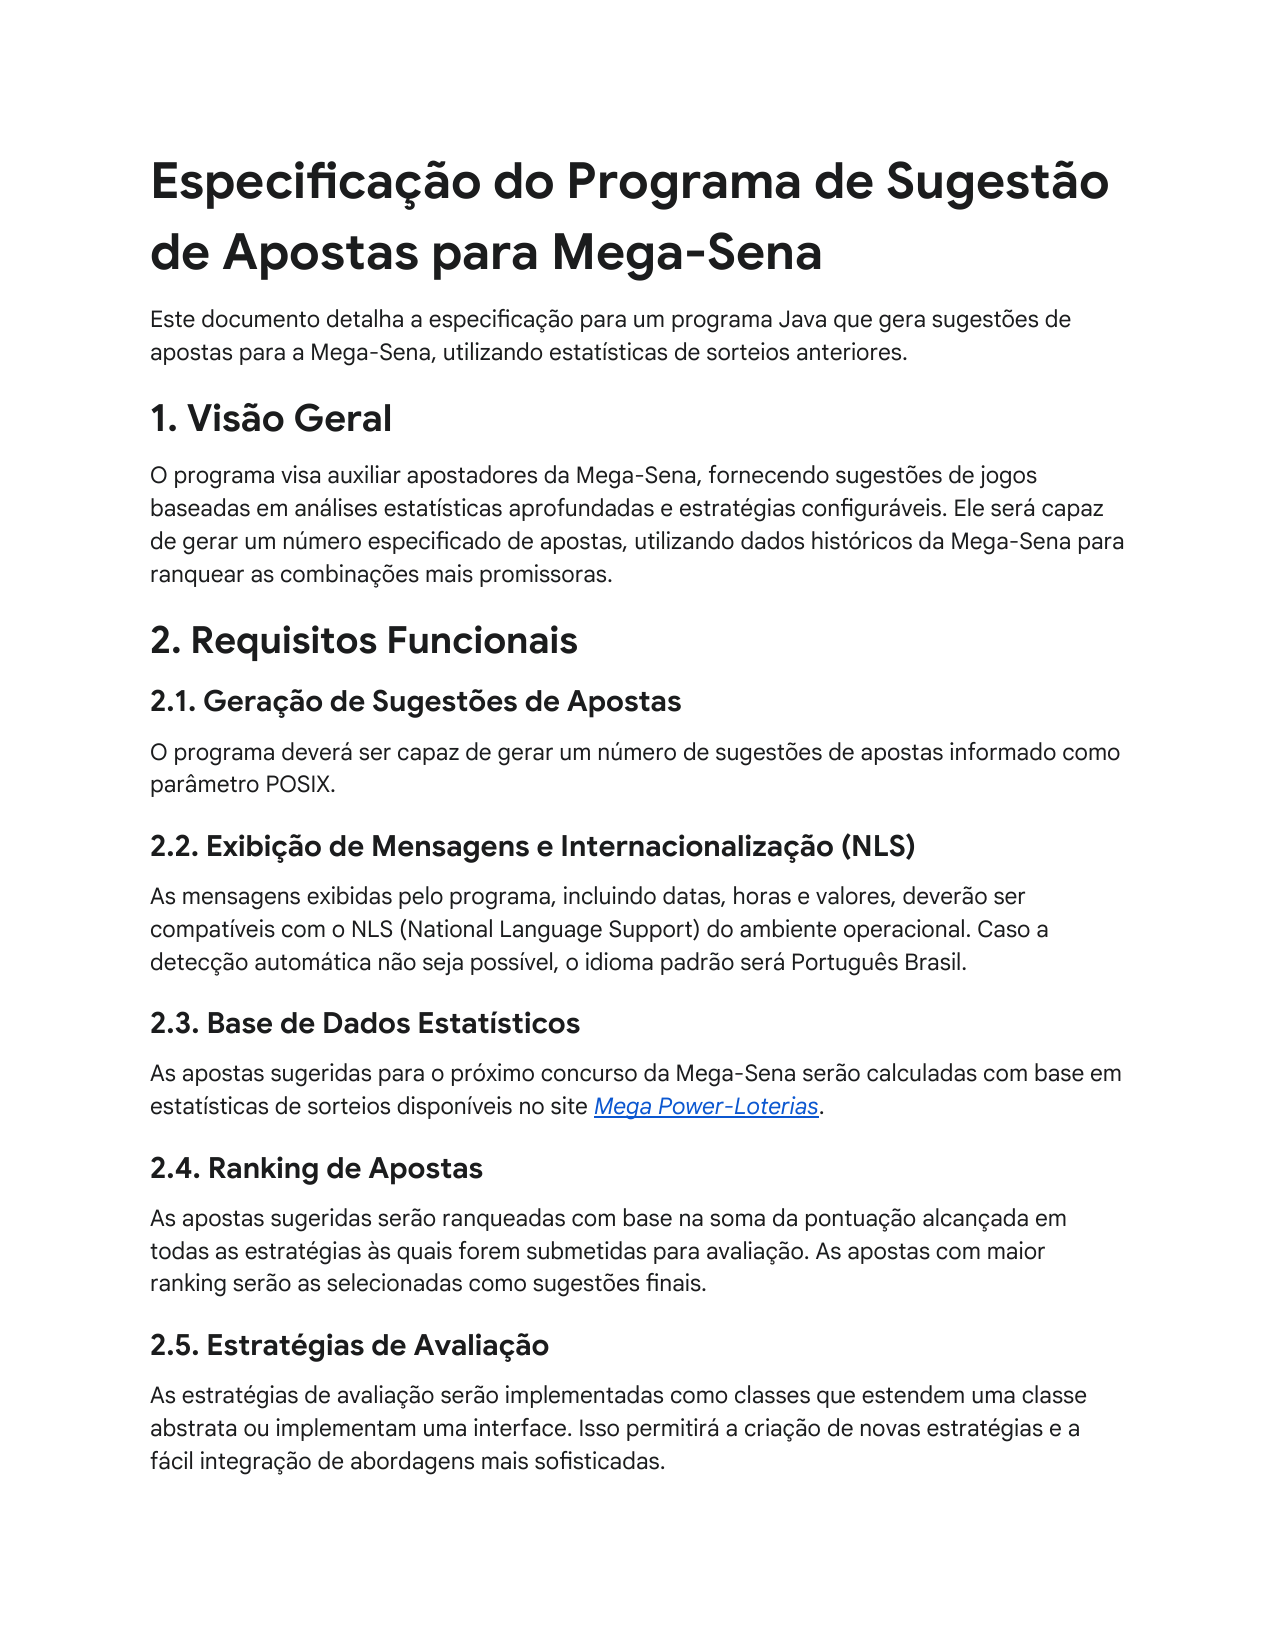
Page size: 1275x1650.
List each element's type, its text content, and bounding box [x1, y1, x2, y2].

text As apostas sugeridas serão ranqueadas com base na soma da pontuação alcançada em todas as estratégias às quais forem submetidas para avaliação. As apostas com maior ranking serão as selecionadas como sugestões finais. [150, 1204, 1125, 1298]
text As apostas sugeridas para o próximo concurso da Mega-Sena serão calculadas com base em estatísticas de sorteios disponíveis no site Mega Power-Loterias. [150, 1059, 1125, 1121]
subtitle Especificação do Programa de Sugestão de Apostas para Mega-Sena [150, 150, 1125, 284]
subtitle 2.1. Geração de Sugestões de Apostas [150, 683, 1125, 720]
subtitle 2.4. Ranking de Apostas [150, 1150, 1125, 1187]
text As mensagens exibidas pelo programa, incluindo datas, horas e valores, deverão ser compatíveis com o NLS (National Language Support) do ambiente operacional. Caso a detecção automática não seja possível, o idioma padrão será Português Brasil. [150, 882, 1125, 976]
text O programa deverá ser capaz de gerar um número de sugestões de apostas informado como parâmetro POSIX. [150, 738, 1125, 799]
text As estratégias de avaliação serão implementadas como classes que estendem uma classe abstrata ou implementam uma interface. Isso permitirá a criação de novas estratégias e a fácil integração de abordagens mais sofisticadas. [150, 1381, 1125, 1476]
subtitle 2. Requisitos Funcionais [150, 617, 1125, 664]
subtitle 2.5. Estratégias de Avaliação [150, 1327, 1125, 1364]
text Este documento detalha a especificação para um programa Java que gera sugestões de apostas para a Mega-Sena, utilizando estatísticas de sorteios anteriores. [150, 305, 1125, 367]
subtitle 2.3. Base de Dados Estatísticos [150, 1005, 1125, 1042]
text O programa visa auxiliar apostadores da Mega-Sena, fornecendo sugestões de jogos baseadas em análises estatísticas aprofundadas e estratégias configuráveis. Ele será capaz de gerar um número especificado de apostas, utilizando dados históricos da Mega-Sena para ranquear as combinações mais promissoras. [150, 462, 1125, 588]
subtitle 2.2. Exibição de Mensagens e Internacionalização (NLS) [150, 828, 1125, 865]
subtitle 1. Visão Geral [150, 396, 1125, 443]
